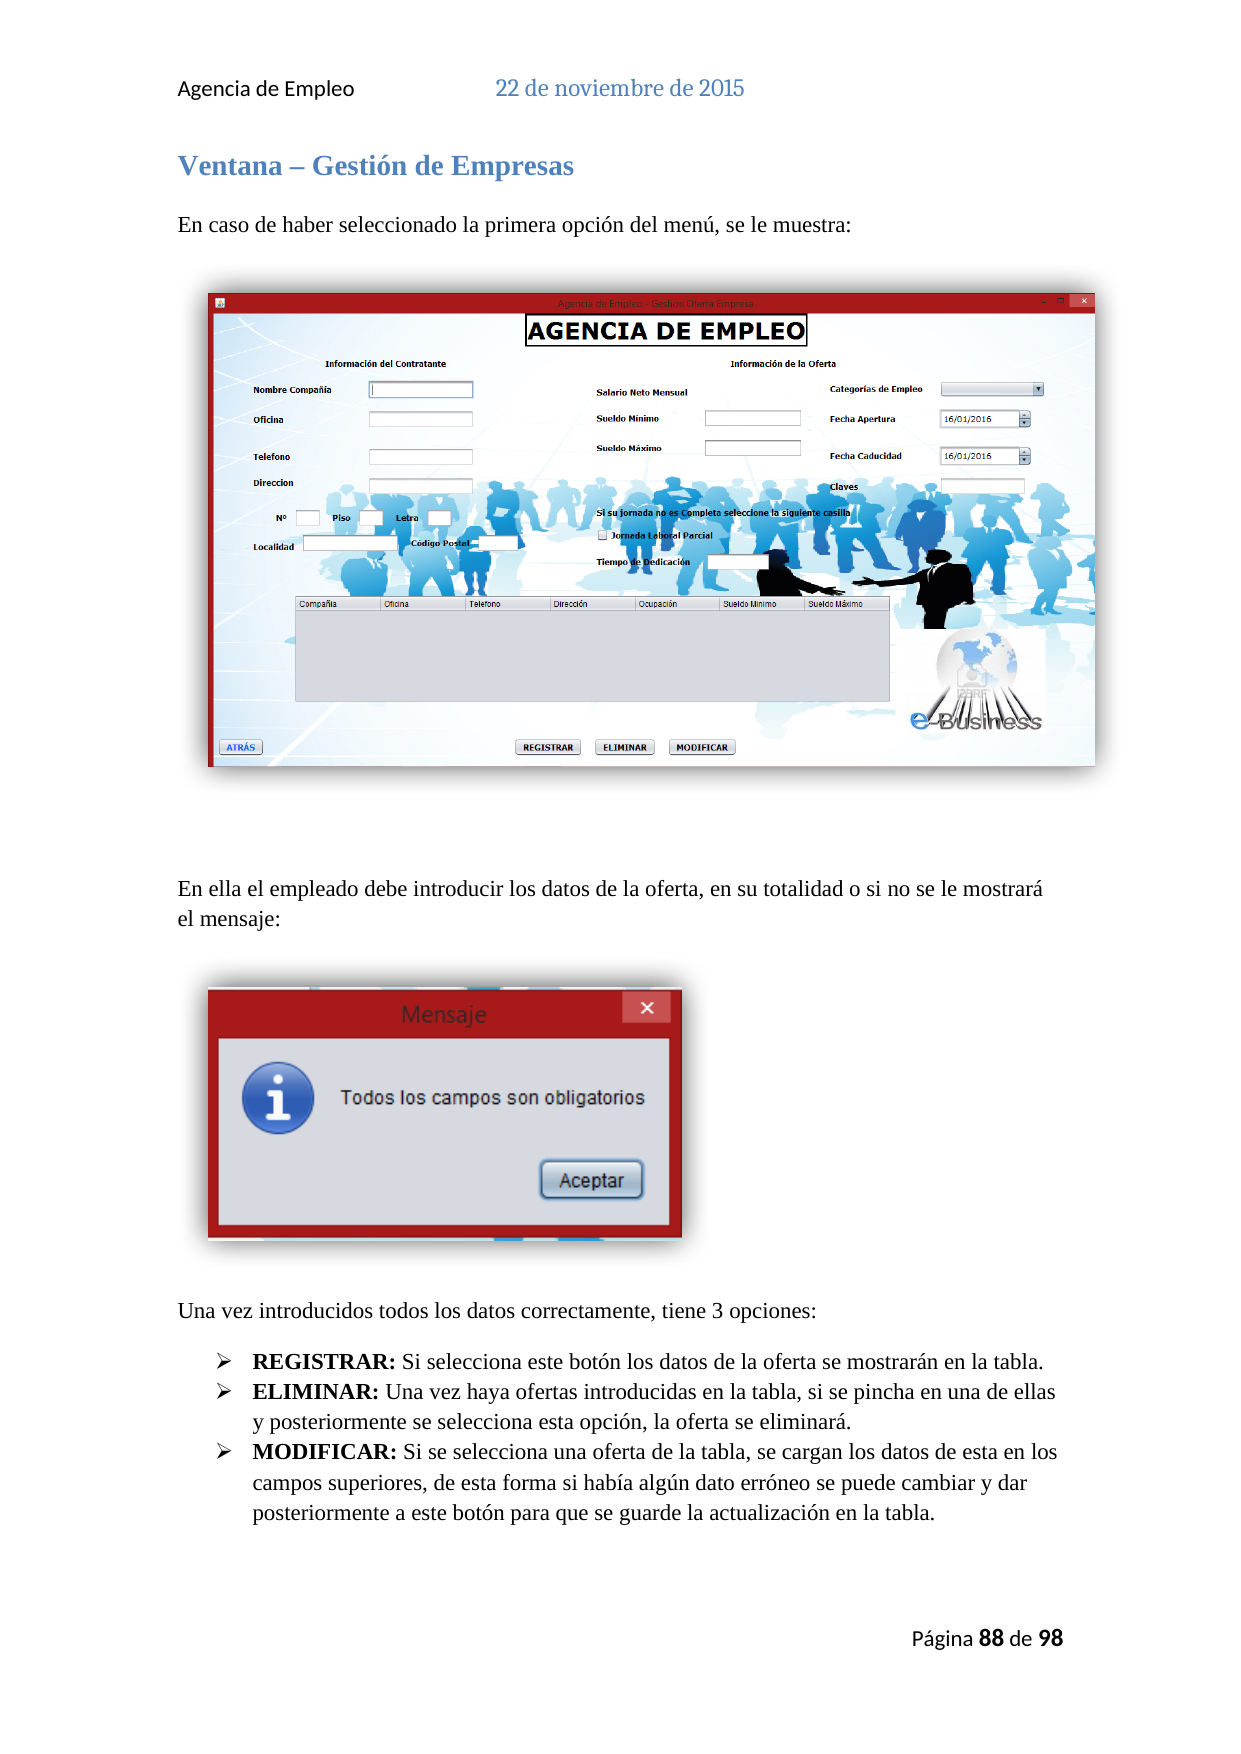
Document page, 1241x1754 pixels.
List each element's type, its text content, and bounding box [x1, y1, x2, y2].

list MODIFICAR: Si se selecciona una oferta de la tabla, se cargan los datos de esta en los campos superiores, de esta forma si había algún dato erróneo se puede cambiar y dar posteriormente a este botón para que se guarde la actualización en la tabla. [215, 1438, 1063, 1525]
list REGISTRAR: Si selecciona este botón los datos de la oferta se mostrarán en la tabla. [215, 1348, 1063, 1374]
text En caso de haber seleccionado la primera opción del menú, se le muestra: [177, 211, 1063, 237]
text Una vez introducidos todos los datos correctamente, tiene 3 opciones: [177, 1297, 1063, 1323]
text En ella el empleado debe introducir los datos de la oferta, en su totalidad o si no se le mostrará el mensaje: [177, 875, 1063, 931]
picture [208, 987, 682, 1241]
picture [208, 293, 1095, 767]
list ELIMINAR: Una vez haya ofertas introducidas en la tabla, si se pincha en una de ellas y posteriormente se selecciona esta opción, la oferta se eliminará. [215, 1378, 1063, 1434]
subtitle Ventana – Gestión de Empresas [177, 148, 1063, 181]
